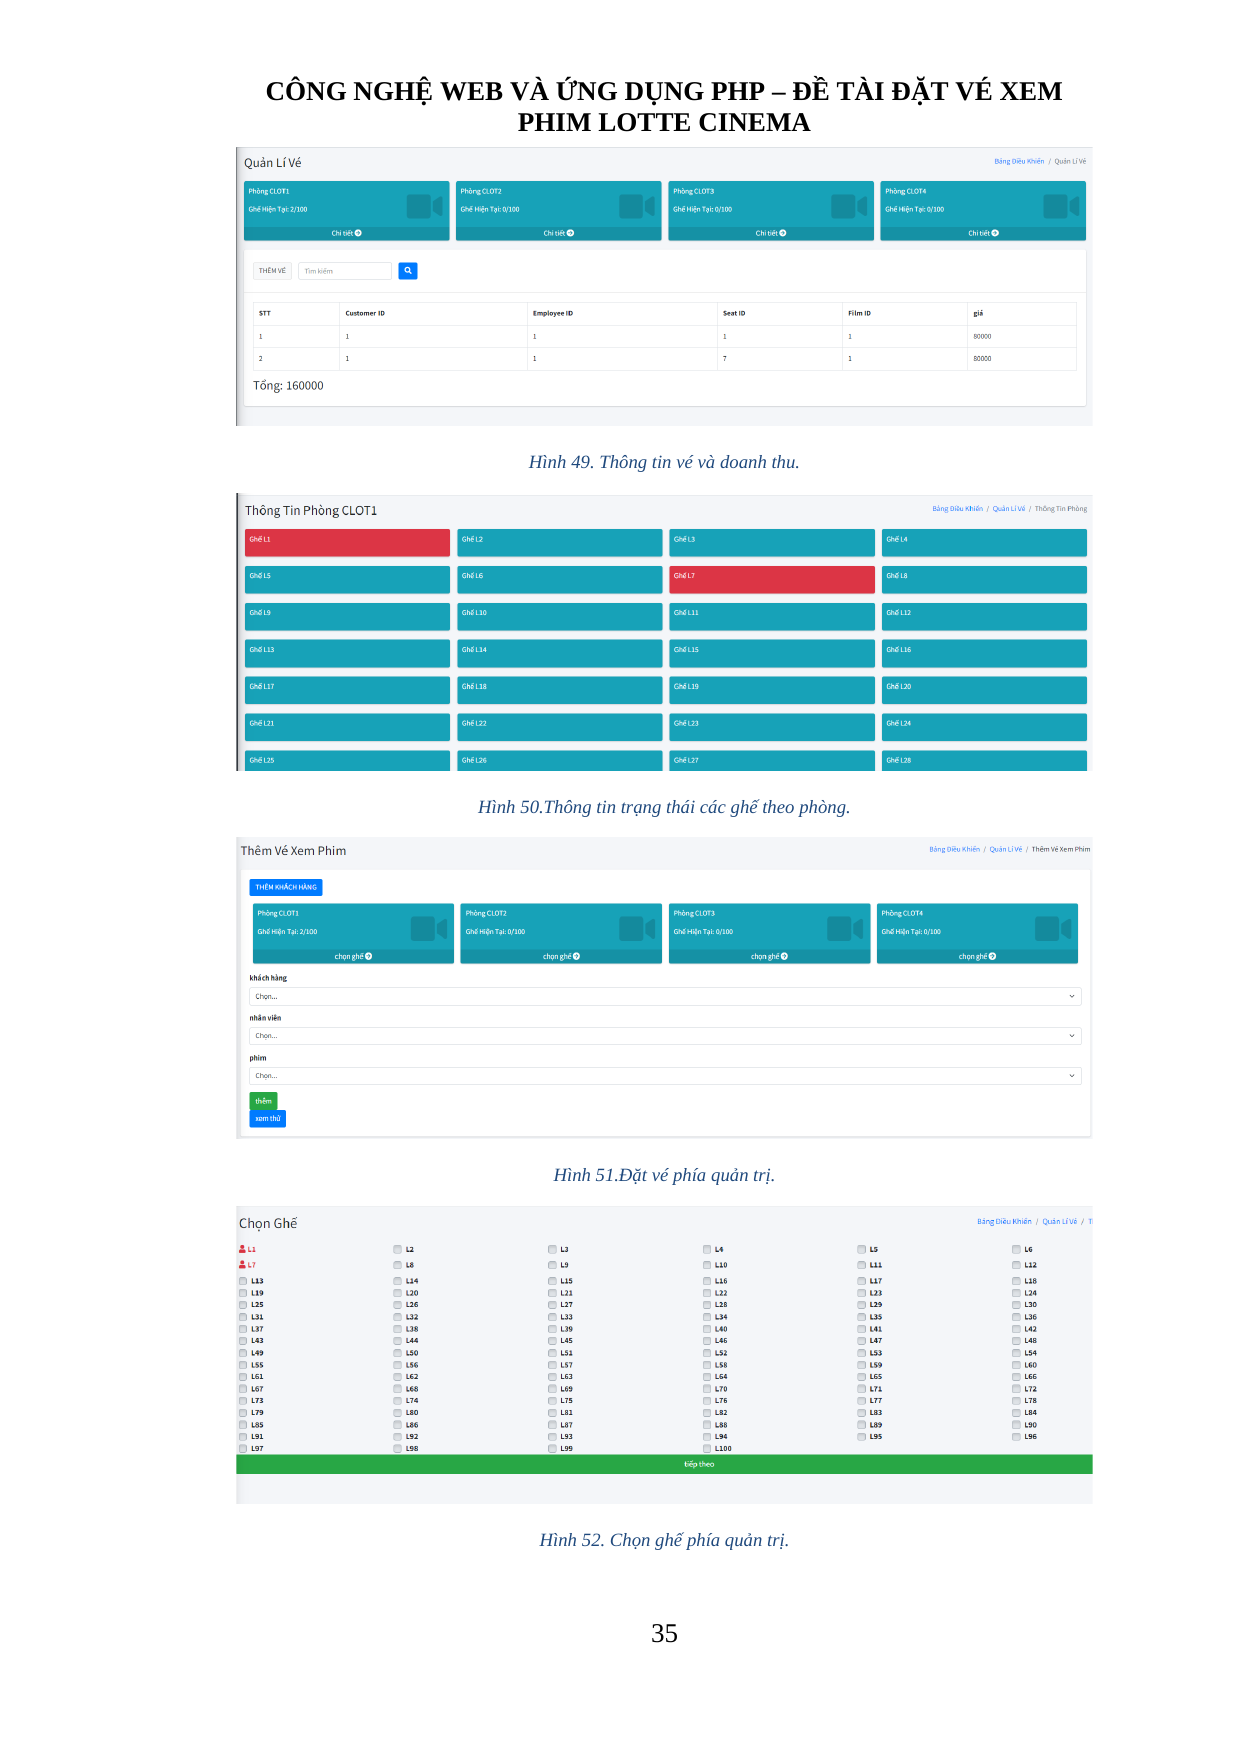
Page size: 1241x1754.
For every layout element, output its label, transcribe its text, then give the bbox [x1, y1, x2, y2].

text Hình 52. Chọn ghế phía quản trị. [236, 1529, 1092, 1551]
text Hình 49. Thông tin vé và doanh thu. [236, 451, 1092, 472]
text Hình 51.Đặt vé phía quản trị. [236, 1163, 1092, 1185]
picture [236, 837, 1093, 1139]
picture [236, 1206, 1093, 1504]
picture [236, 493, 1093, 771]
text Hình 50.Thông tin trạng thái các ghế theo phòng. [236, 796, 1092, 817]
picture [236, 147, 1093, 426]
